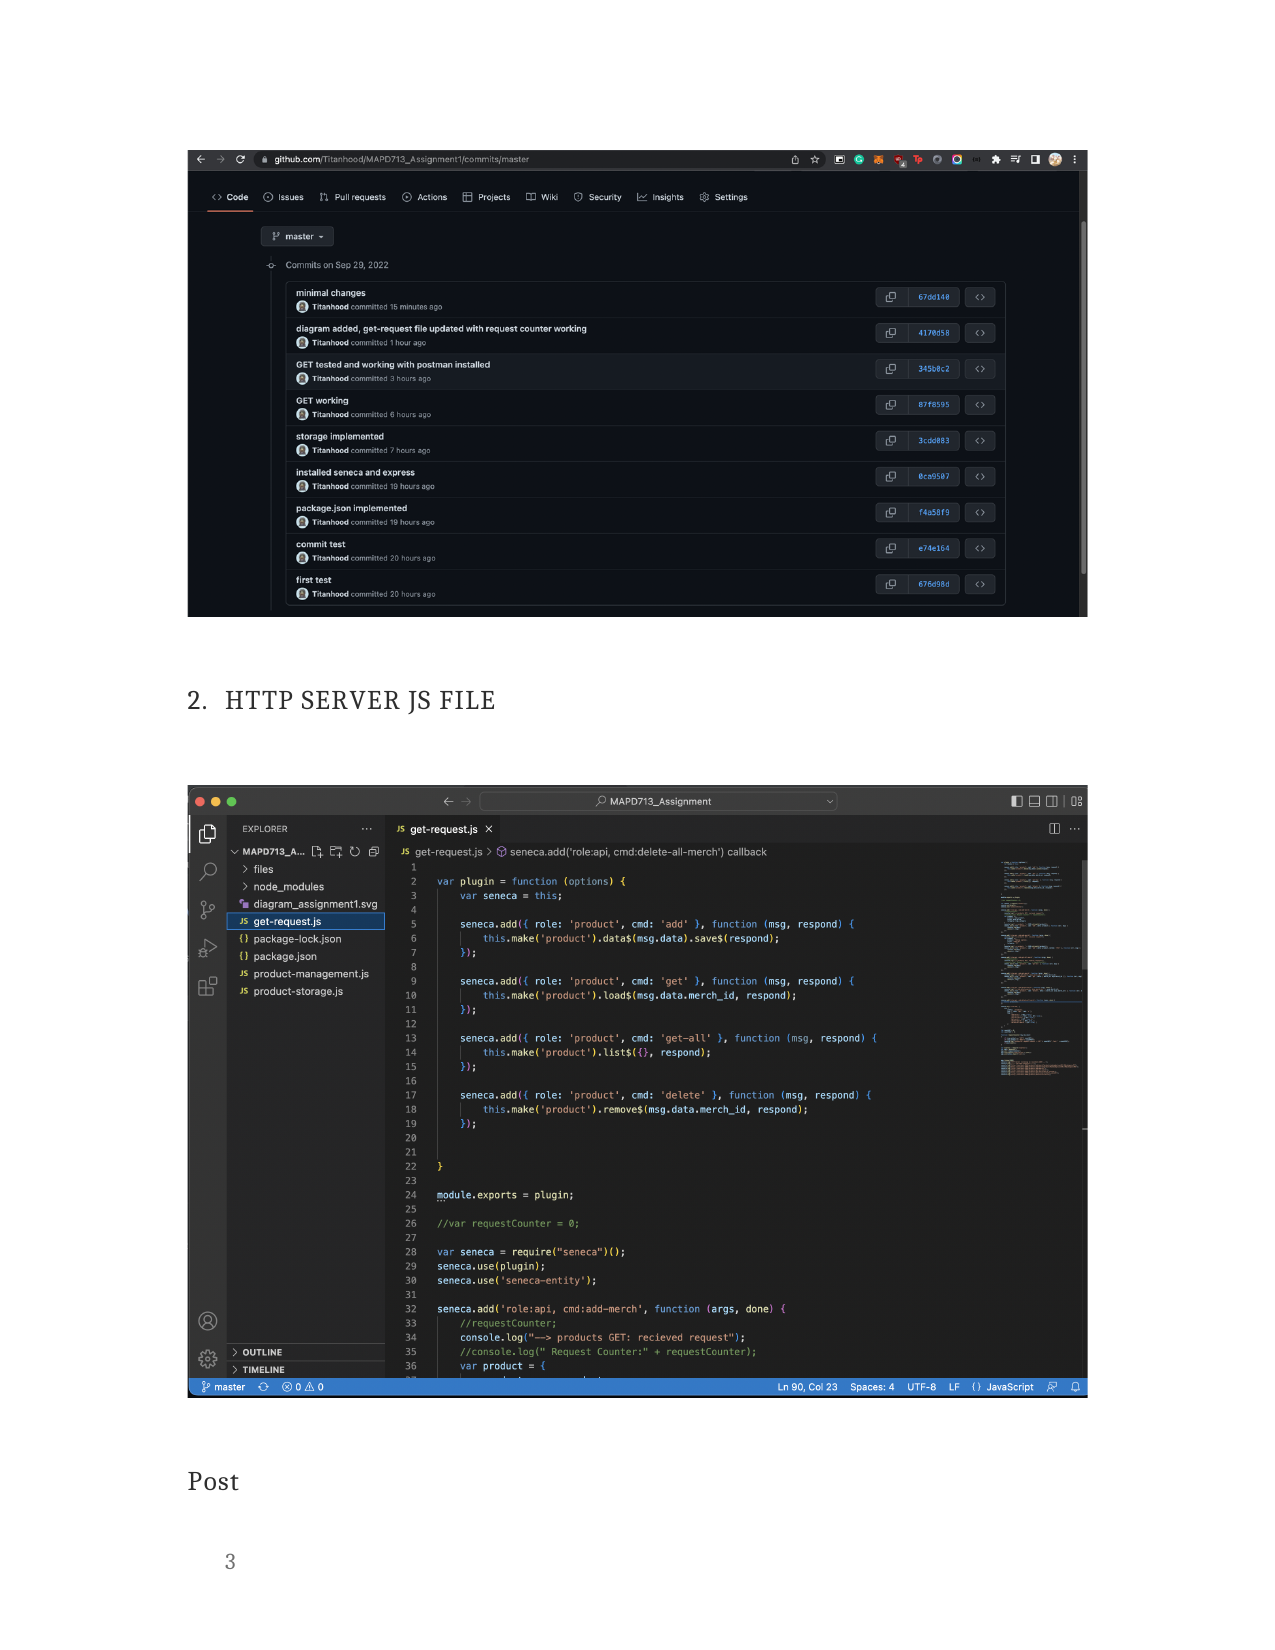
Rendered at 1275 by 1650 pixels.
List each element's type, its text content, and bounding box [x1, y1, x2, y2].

picture [187, 150, 1088, 617]
subtitle HTTP server js file [187, 685, 1087, 716]
subtitle Post [187, 1466, 1087, 1497]
picture [187, 785, 1088, 1398]
